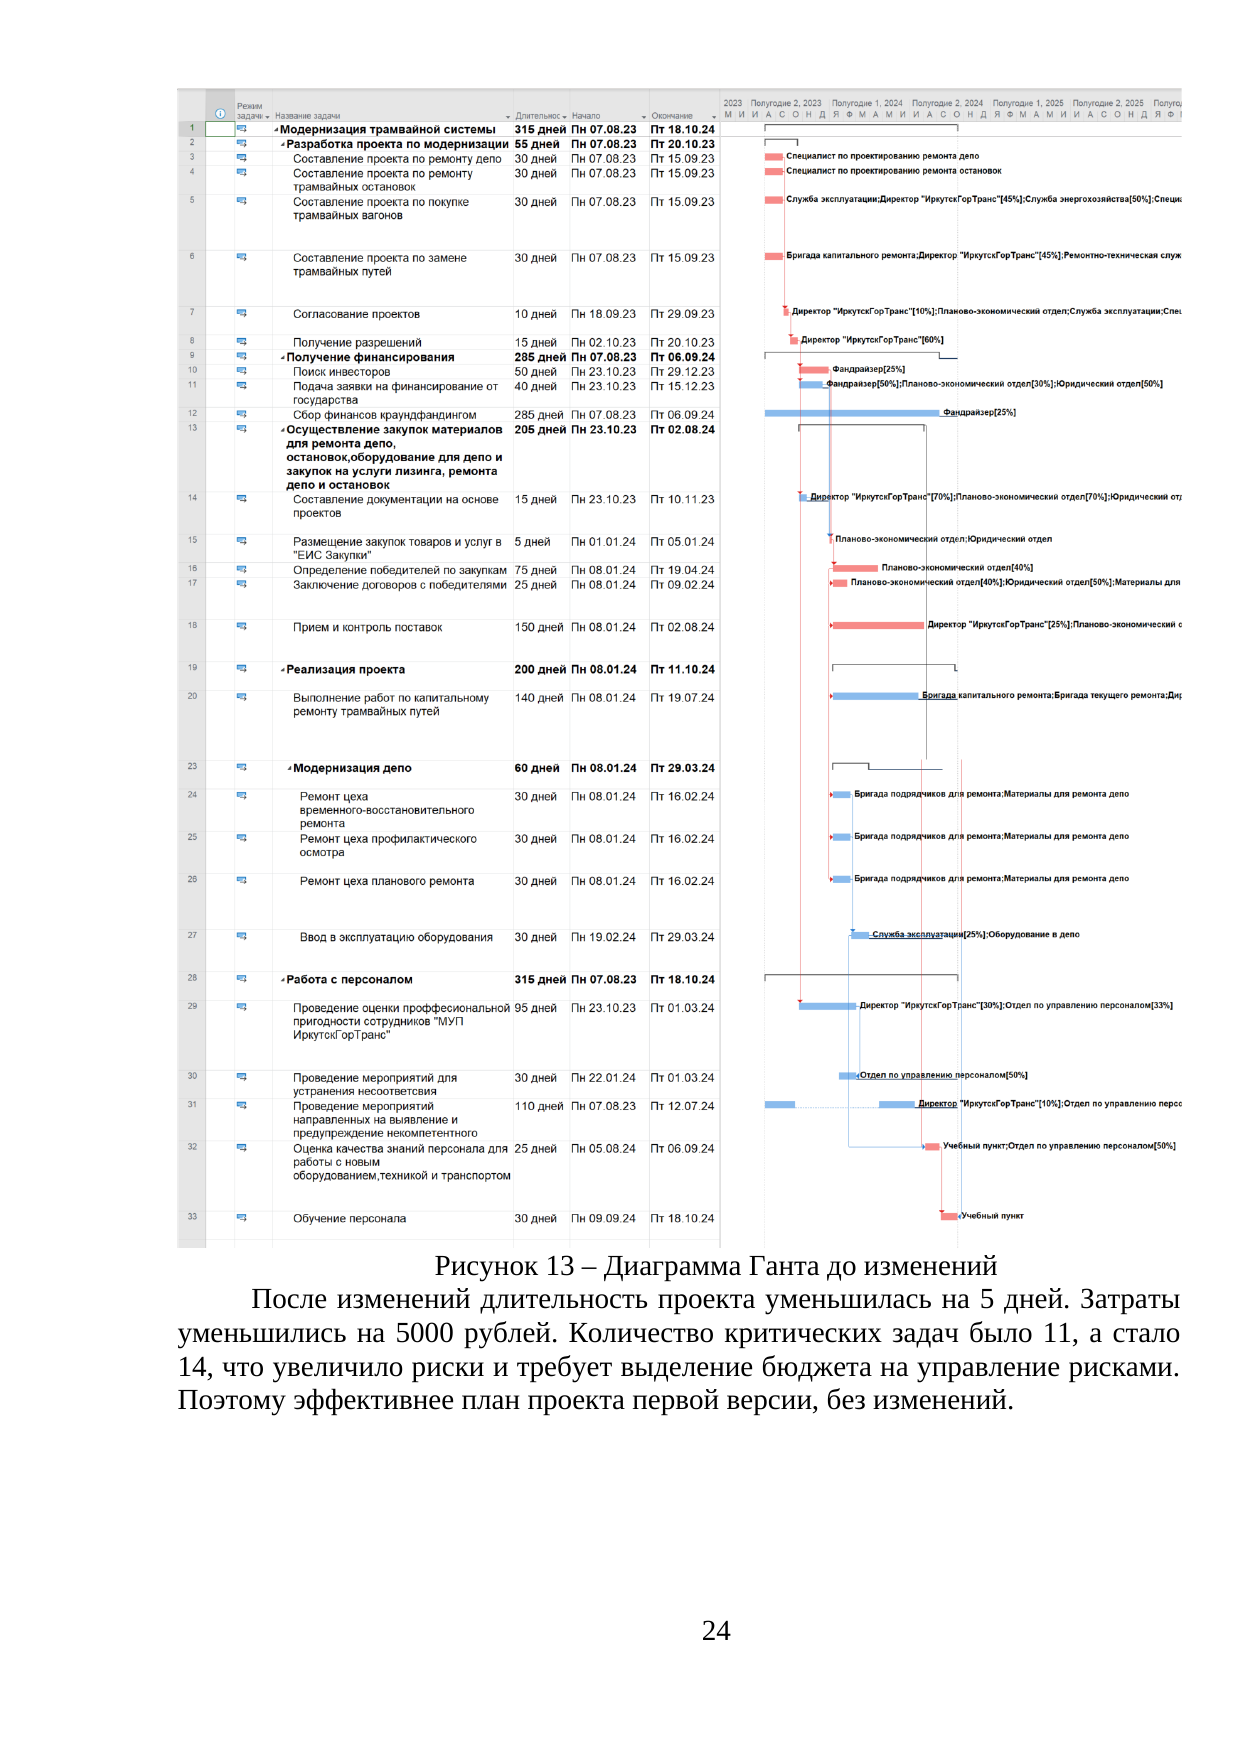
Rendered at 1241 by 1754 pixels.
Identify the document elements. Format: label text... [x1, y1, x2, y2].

picture [177, 88, 1182, 1248]
text Рисунок 13 – Диаграмма Ганта до изменений [177, 1248, 1181, 1282]
text После изменений длительность проекта уменьшилась на 5 дней. Затраты уменьшились на 5000 рублей. Количество критических задач было 11, а стало 14, что увеличило риски и требует выделение бюджета на управление рисками. Поэтому эффективнее план проекта первой версии, без изменений. [177, 1282, 1181, 1416]
